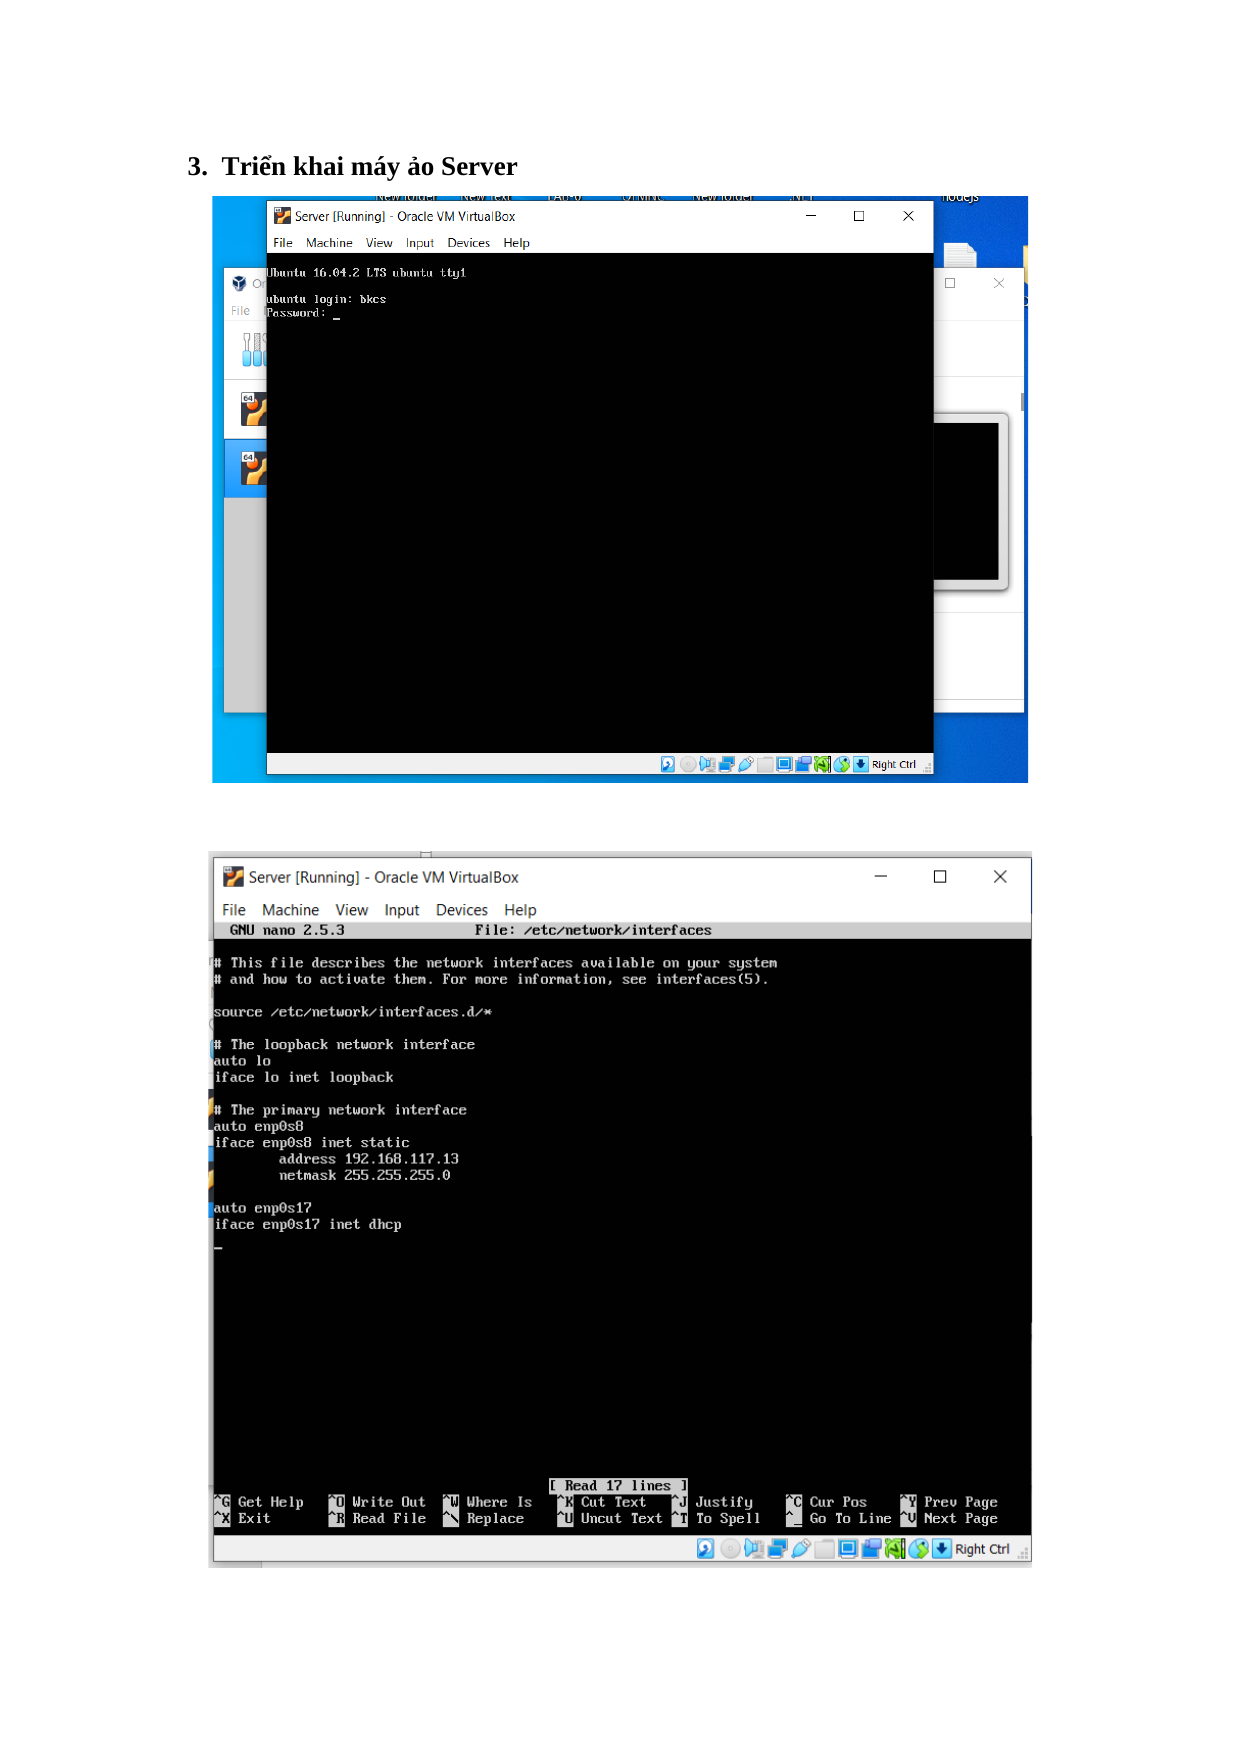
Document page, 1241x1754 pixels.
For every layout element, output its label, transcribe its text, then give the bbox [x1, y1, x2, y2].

text Triển khai máy ảo Server [187, 150, 1090, 181]
picture [224, 196, 1029, 783]
picture [208, 851, 1033, 1568]
